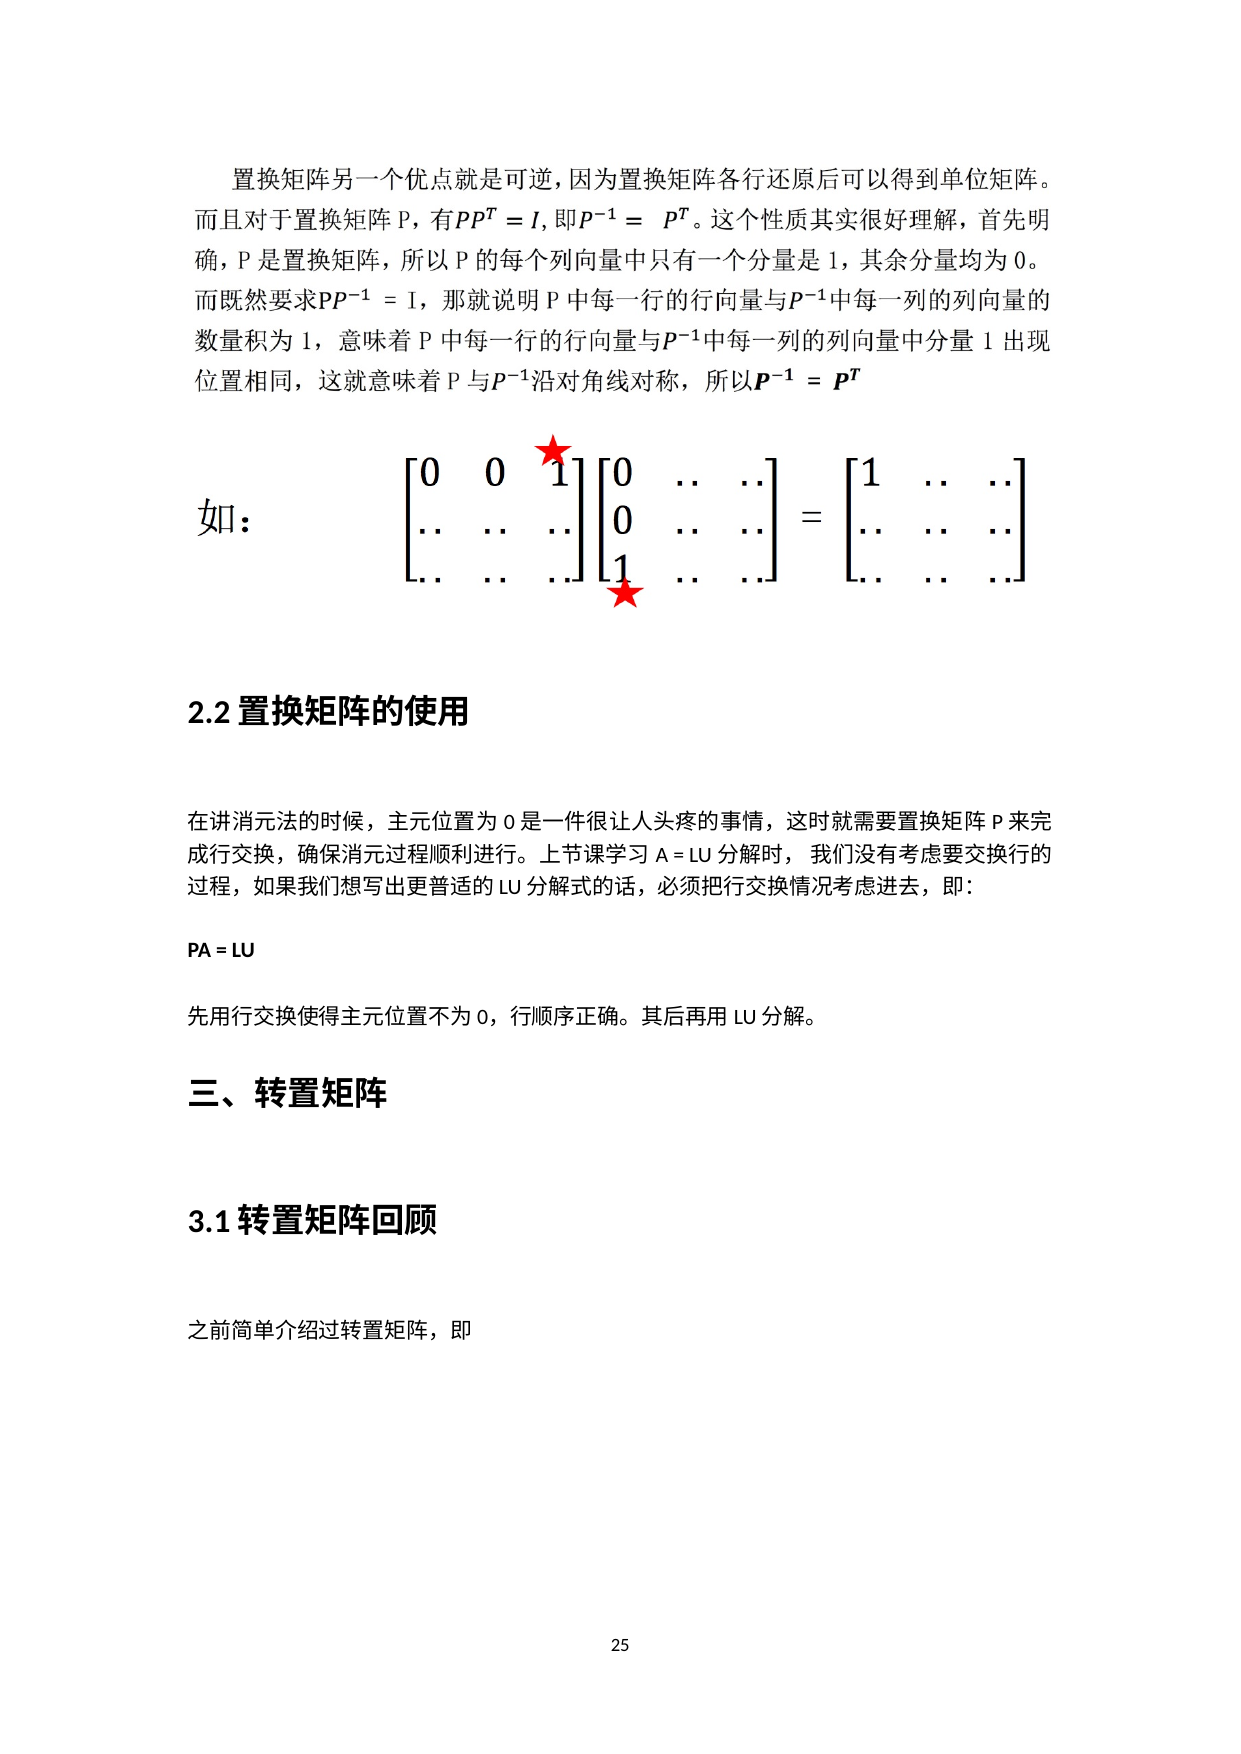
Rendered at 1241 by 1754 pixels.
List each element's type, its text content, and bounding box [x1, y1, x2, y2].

picture [187, 162, 1053, 395]
text 先用行交换使得主元位置不为 0，行顺序正确。其后再用 LU 分解。 [187, 999, 1053, 1031]
subtitle 3.1 转置矩阵回顾 [187, 1186, 1053, 1251]
picture [187, 422, 1053, 639]
text PA = LU [187, 934, 1053, 966]
subtitle 三、转置矩阵 [187, 1058, 1053, 1123]
text 之前简单介绍过转置矩阵，即 [187, 1313, 1053, 1345]
text 在讲消元法的时候，主元位置为 0 是一件很让人头疼的事情，这时就需要置换矩阵 P 来完成行交换，确保消元过程顺利进行。上节课学习 A = LU 分解时， 我们没有考虑要交换行的过程，如果我们想写出更普适的 LU 分解式的话，必须把行交换情况考虑进去，即： [187, 804, 1053, 901]
subtitle 2.2 置换矩阵的使用 [187, 677, 1053, 742]
